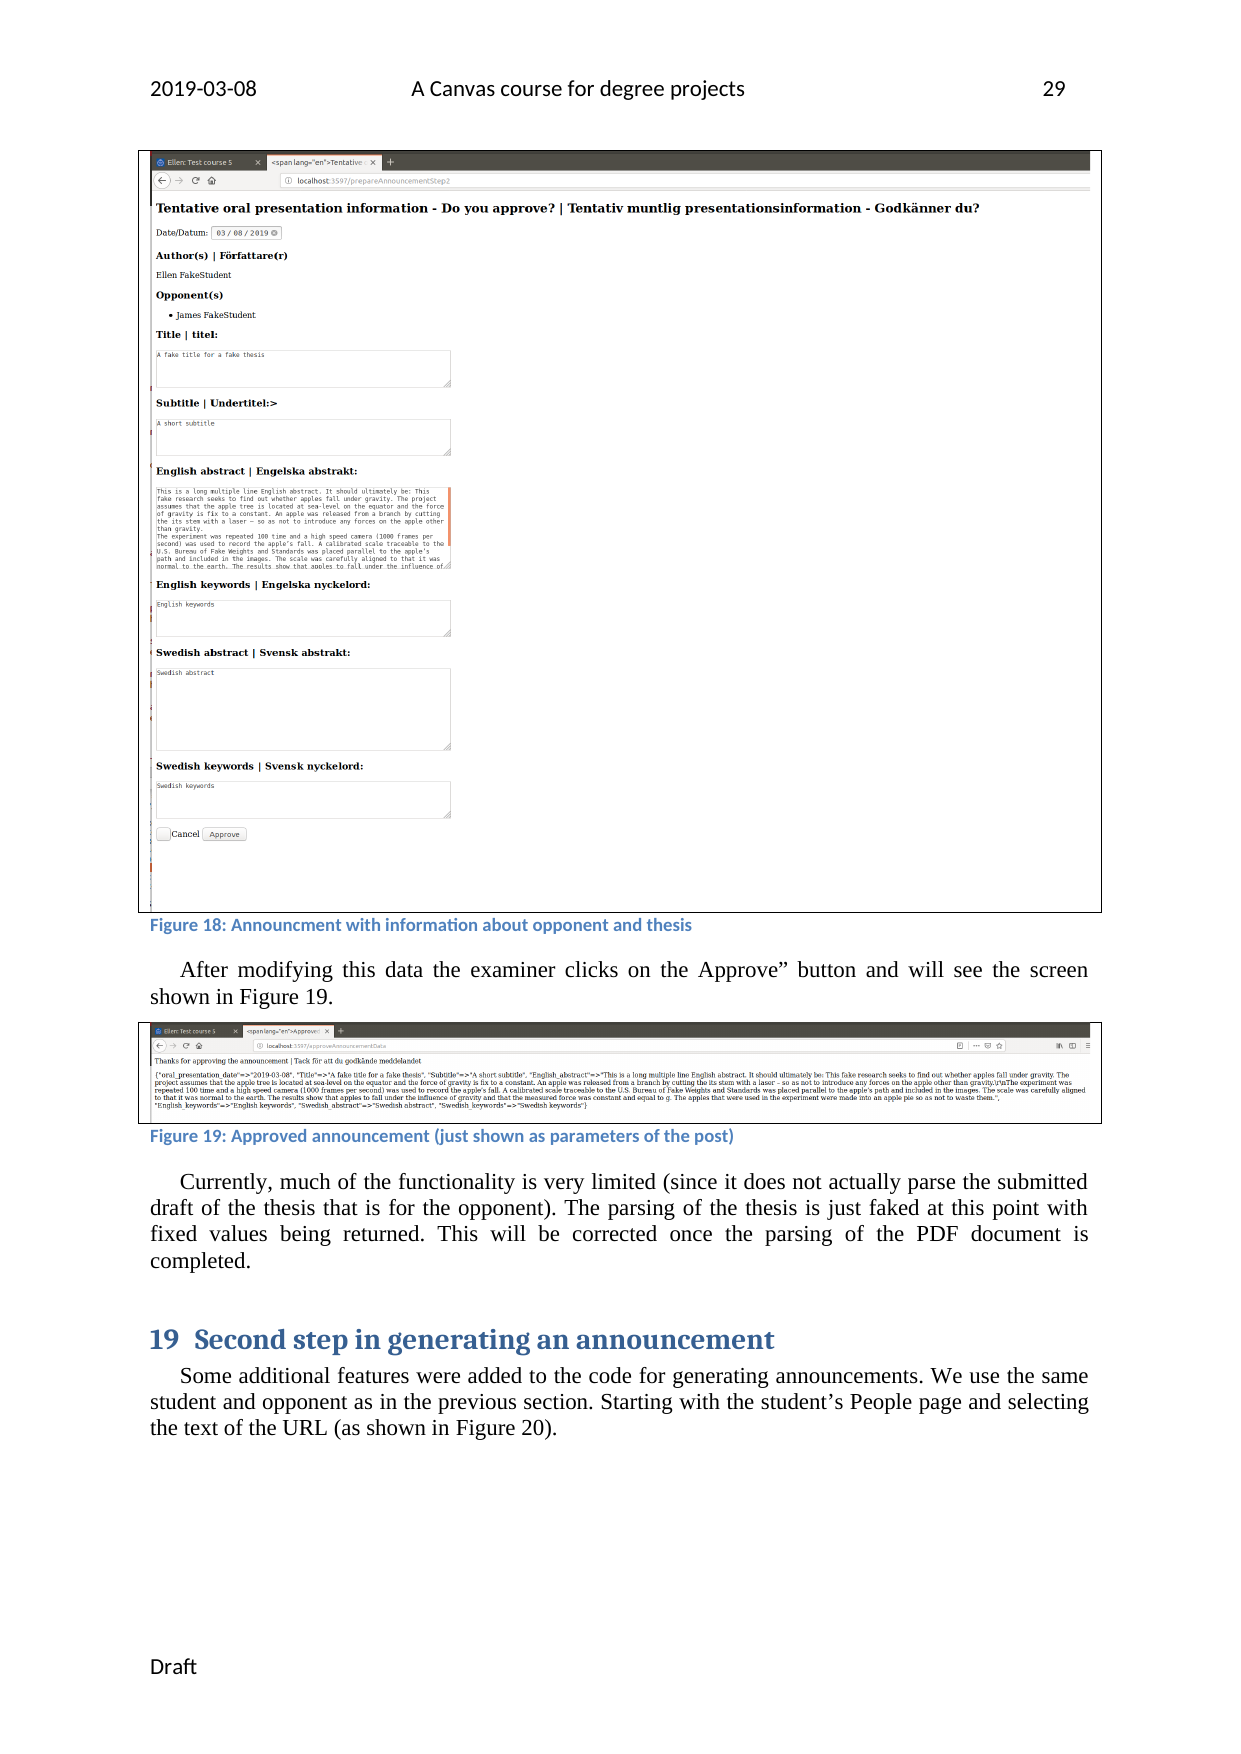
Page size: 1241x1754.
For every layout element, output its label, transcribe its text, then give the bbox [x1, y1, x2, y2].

text After modifying this data the examiner clicks on the Approve” button and will see the screen shown in Figure 19. [150, 956, 1090, 1009]
picture [150, 1022, 1091, 1123]
table_header [139, 1023, 150, 1123]
table_header [1091, 151, 1101, 912]
table_header [139, 151, 150, 912]
table_header [1091, 1023, 1101, 1123]
subtitle Second step in generating an announcement [150, 1323, 1090, 1357]
picture [150, 151, 1091, 912]
text Currently, much of the functionality is very limited (since it does not actually parse the submitted draft of the thesis that is for the opponent). The parsing of the thesis is just faked at this point with fixed values being returned. This will be corrected once the parsing of the PDF document is completed. [150, 1168, 1090, 1273]
text Some additional features were added to the code for generating announcements. We use the same student and opponent as in the previous section. Starting with the student’s People page and selecting the text of the URL (as shown in Figure 20). [150, 1362, 1090, 1441]
